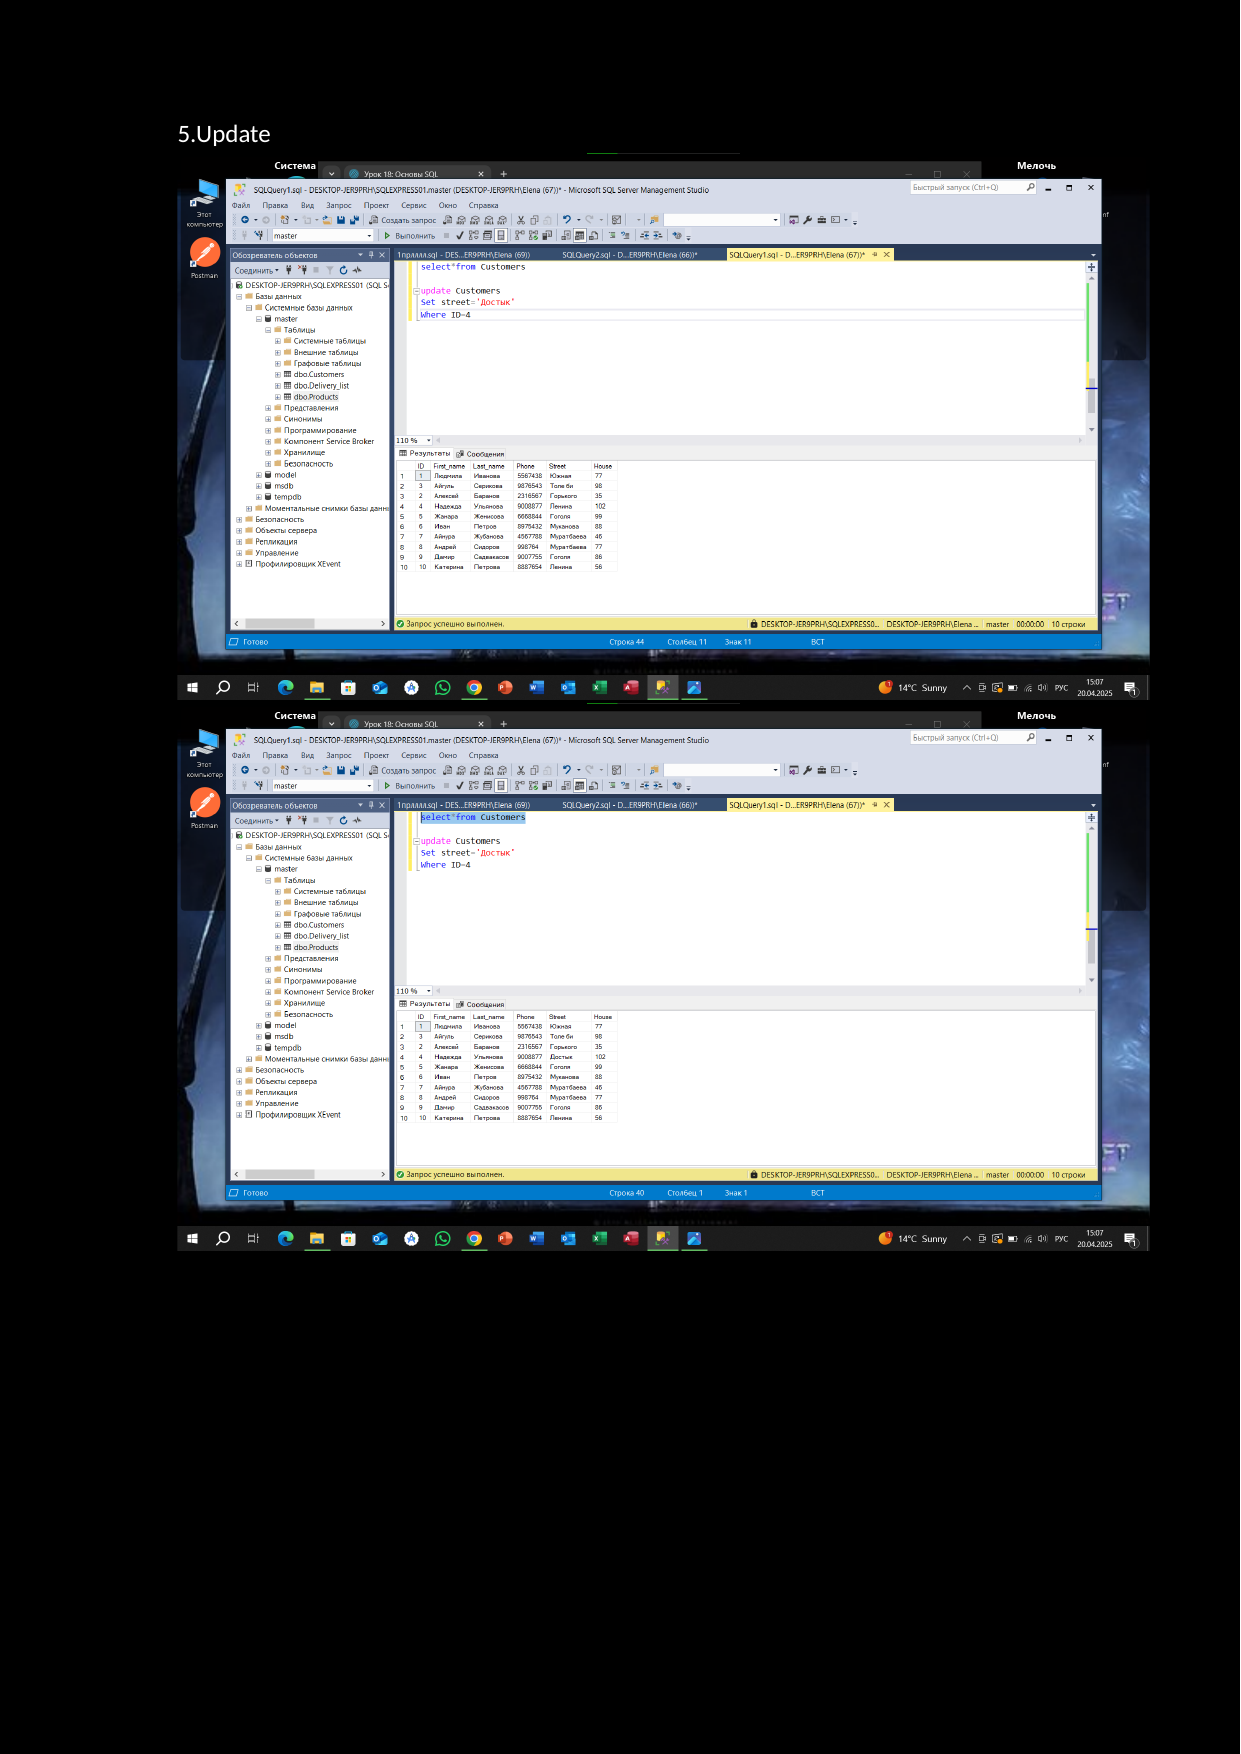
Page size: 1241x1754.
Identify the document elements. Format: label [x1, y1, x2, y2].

picture [177, 153, 1150, 700]
text [177, 118, 1152, 1250]
picture [177, 703, 1150, 1251]
